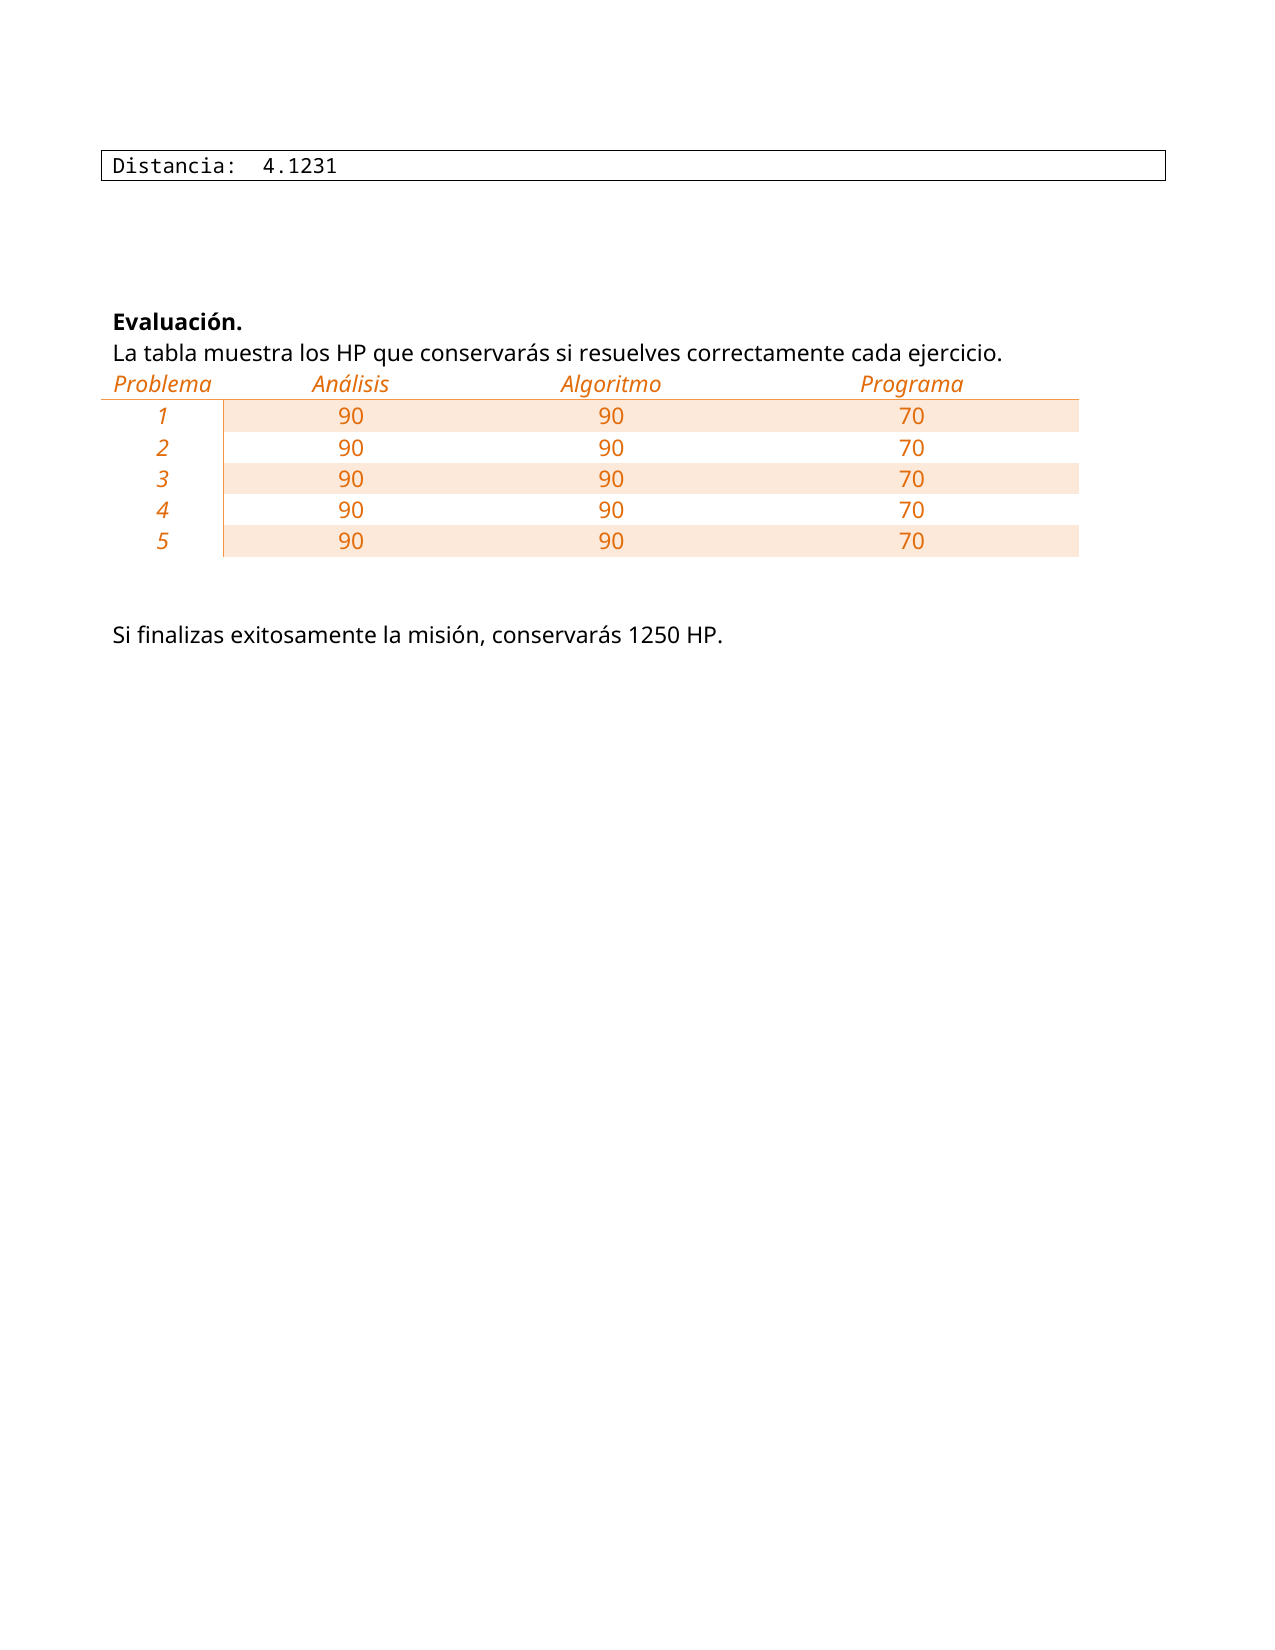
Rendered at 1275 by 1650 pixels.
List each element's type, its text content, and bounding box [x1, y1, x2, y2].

table_cell 70 [744, 494, 1079, 525]
table_cell 90 [478, 400, 744, 432]
table_cell 5 [101, 525, 223, 557]
table_header Problema [101, 368, 224, 399]
table_cell 2 [101, 432, 223, 463]
table_cell 90 [224, 463, 478, 494]
table_cell 90 [478, 525, 744, 557]
table_cell 70 [744, 400, 1079, 432]
table_cell 70 [744, 463, 1079, 494]
table_cell 90 [224, 400, 478, 432]
table_cell 90 [224, 494, 478, 525]
table_cell 1 [101, 400, 223, 432]
table_cell 70 [744, 432, 1079, 463]
table_cell 90 [224, 432, 478, 463]
text Evaluación. [112, 306, 1162, 337]
text Si finalizas exitosamente la misión, conservarás 1250 HP. [112, 619, 1162, 650]
table_cell 90 [478, 494, 744, 525]
text La tabla muestra los HP que conservarás si resuelves correctamente cada ejercicio. [112, 337, 1162, 368]
table_cell 90 [478, 432, 744, 463]
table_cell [102, 151, 1165, 179]
table_cell 4 [101, 494, 223, 525]
table_cell 90 [478, 463, 744, 494]
table_cell 90 [224, 525, 478, 557]
table_header Algoritmo [478, 368, 744, 399]
table_cell 70 [744, 525, 1079, 557]
table_cell 3 [101, 463, 223, 494]
table_header Análisis [224, 368, 478, 399]
table_header Programa [744, 368, 1079, 399]
